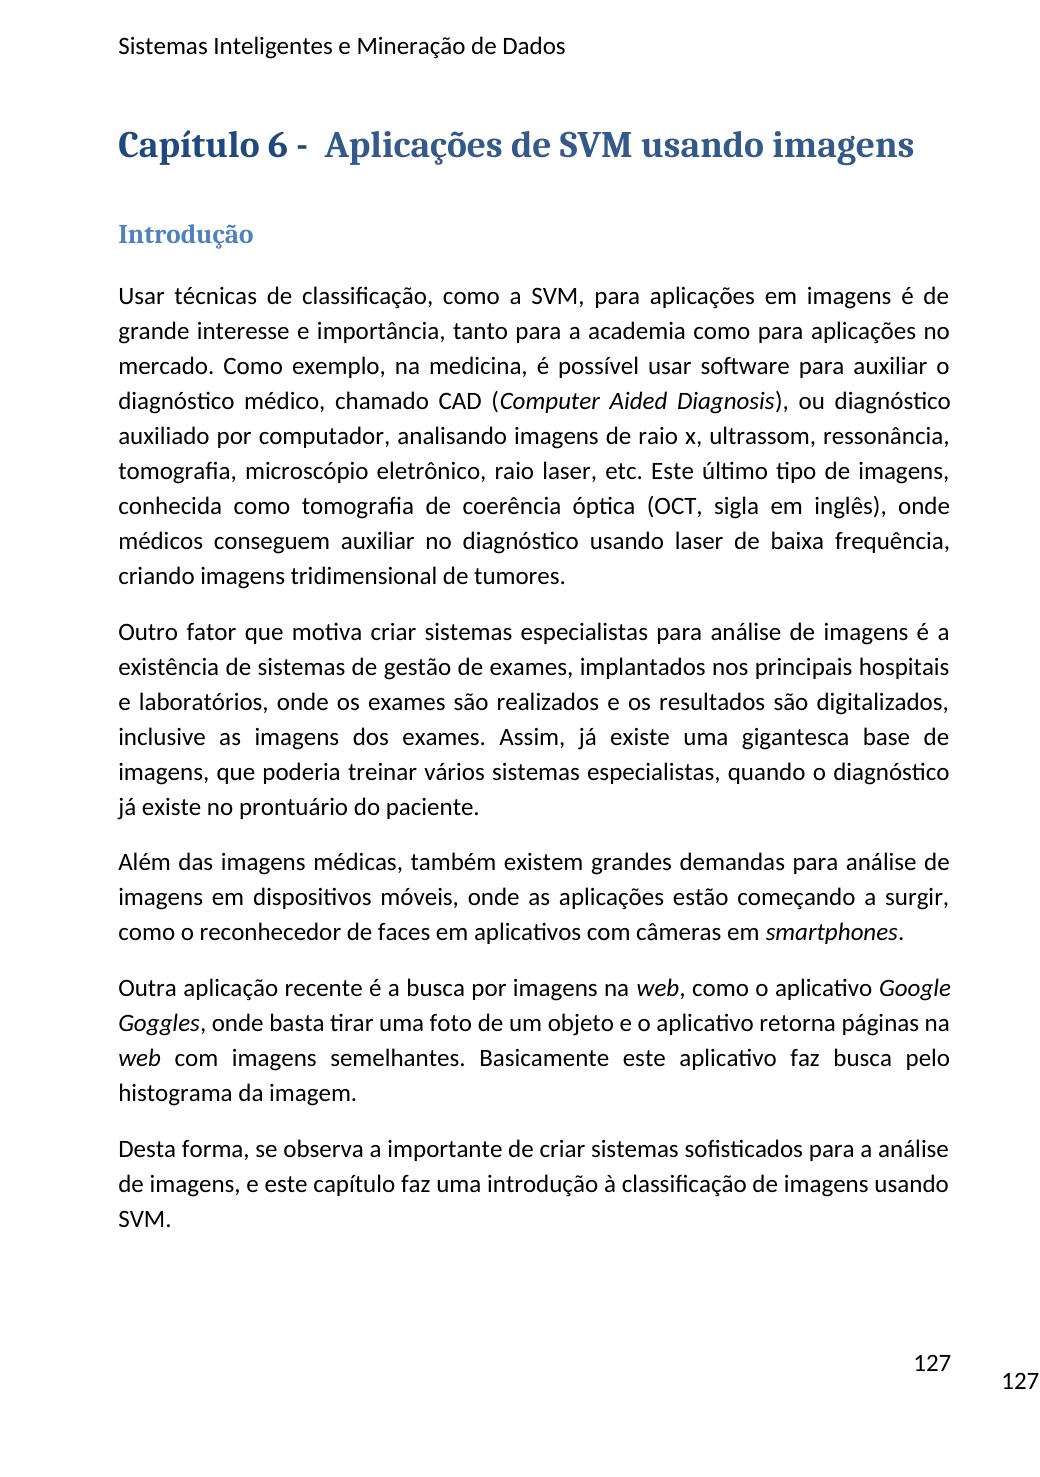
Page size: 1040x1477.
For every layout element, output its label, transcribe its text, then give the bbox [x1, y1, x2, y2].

text Outro fator que motiva criar sistemas especialistas para análise de imagens é a existência de sistemas de gestão de exames, implantados nos principais hospitais e laboratórios, onde os exames são realizados e os resultados são digitalizados, inclusive as imagens dos exames. Assim, já existe uma gigantesca base de imagens, que poderia treinar vários sistemas especialistas, quando o diagnóstico já existe no prontuário do paciente. [118, 616, 951, 821]
subtitle Introdução [118, 219, 951, 250]
subtitle Aplicações de SVM usando imagens [118, 124, 951, 167]
text Usar técnicas de classificação, como a SVM, para aplicações em imagens é de grande interesse e importância, tanto para a academia como para aplicações no mercado. Como exemplo, na medicina, é possível usar software para auxiliar o diagnóstico médico, chamado CAD (Computer Aided Diagnosis), ou diagnóstico auxiliado por computador, analisando imagens de raio x, ultrassom, ressonância, tomografia, microscópio eletrônico, raio laser, etc. Este último tipo de imagens, conhecida como tomografia de coerência óptica (OCT, sigla em inglês), onde médicos conseguem auxiliar no diagnóstico usando laser de baixa frequência, criando imagens tridimensional de tumores. [118, 280, 951, 590]
text Além das imagens médicas, também existem grandes demandas para análise de imagens em dispositivos móveis, onde as aplicações estão começando a surgir, como o reconhecedor de faces em aplicativos com câmeras em smartphones. [118, 846, 951, 947]
text Desta forma, se observa a importante de criar sistemas sofisticados para a análise de imagens, e este capítulo faz uma introdução à classificação de imagens usando SVM. [118, 1133, 951, 1234]
text Outra aplicação recente é a busca por imagens na web, como o aplicativo Google Goggles, onde basta tirar uma foto de um objeto e o aplicativo retorna páginas na web com imagens semelhantes. Basicamente este aplicativo faz busca pelo histograma da imagem. [118, 972, 951, 1108]
